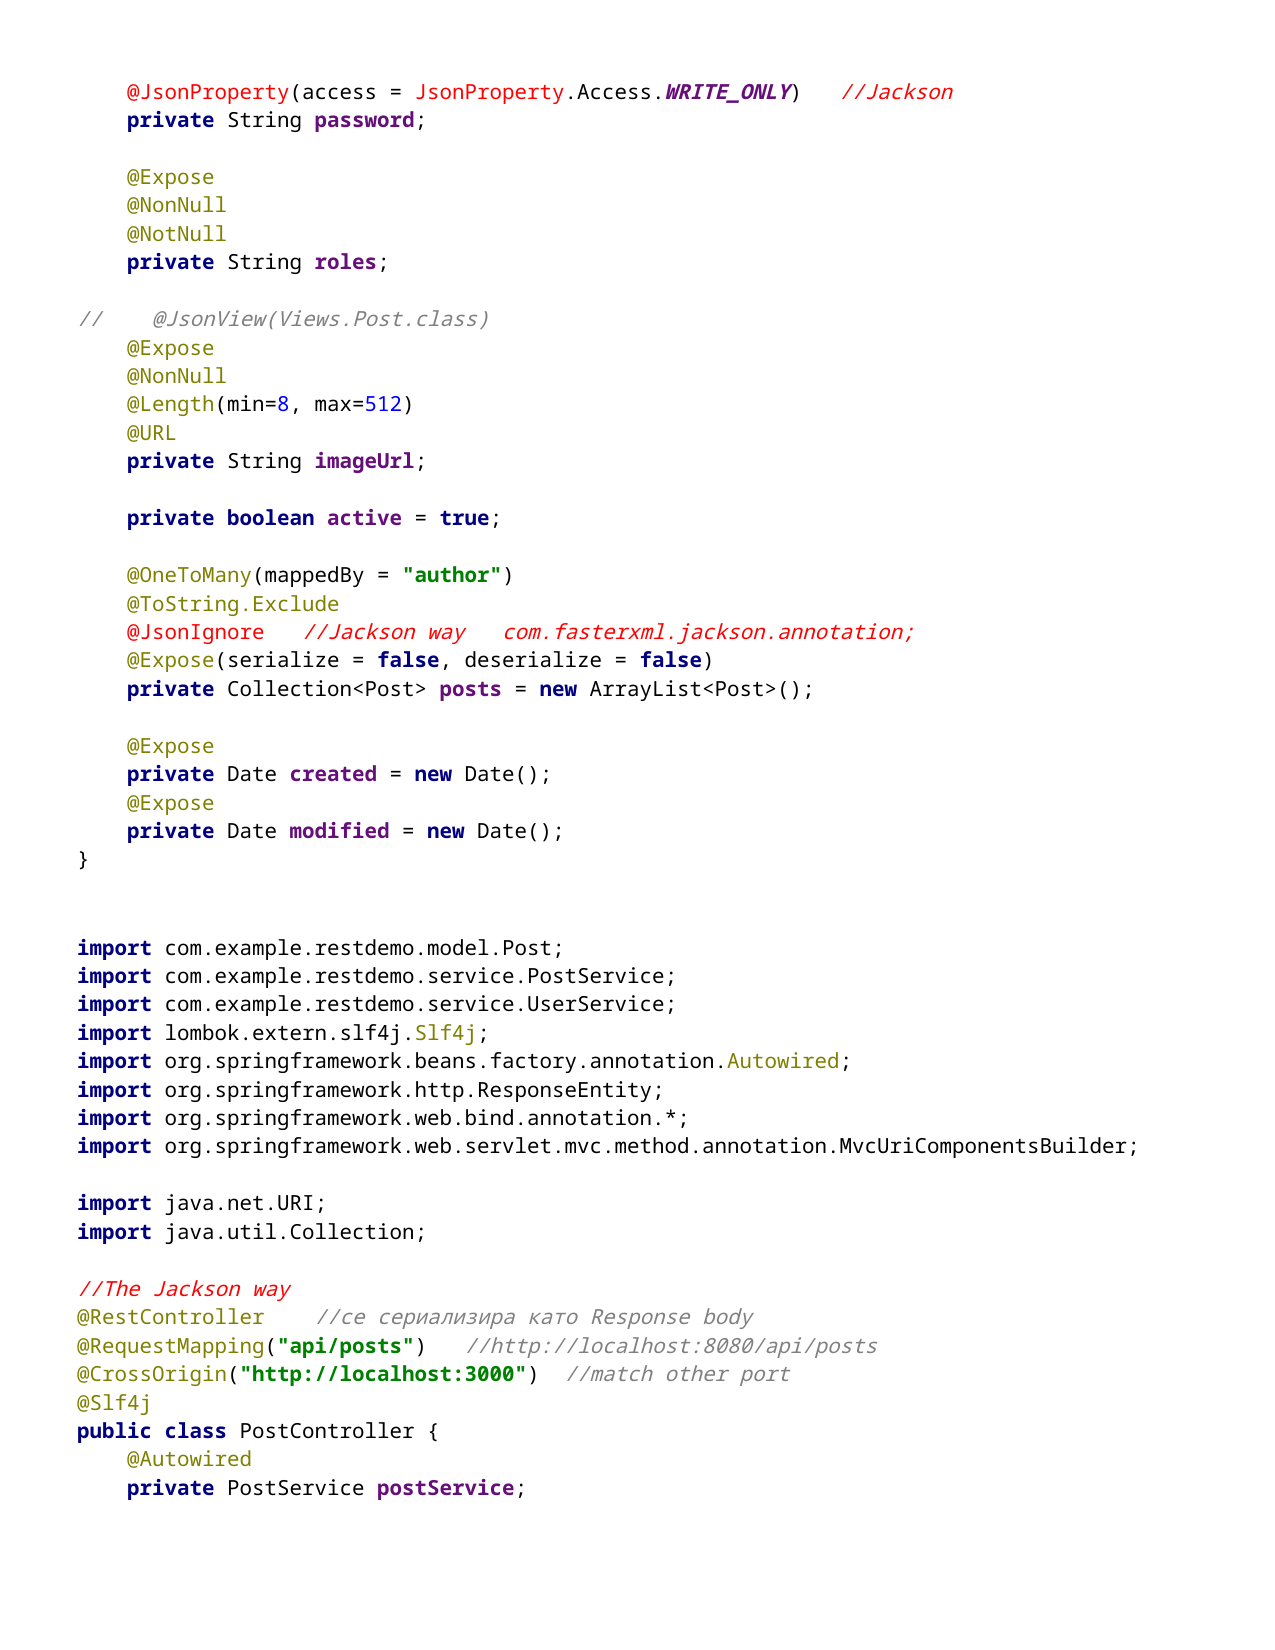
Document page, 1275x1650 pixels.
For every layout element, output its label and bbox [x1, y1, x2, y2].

text [77, 77, 1198, 873]
text [77, 933, 1198, 1501]
